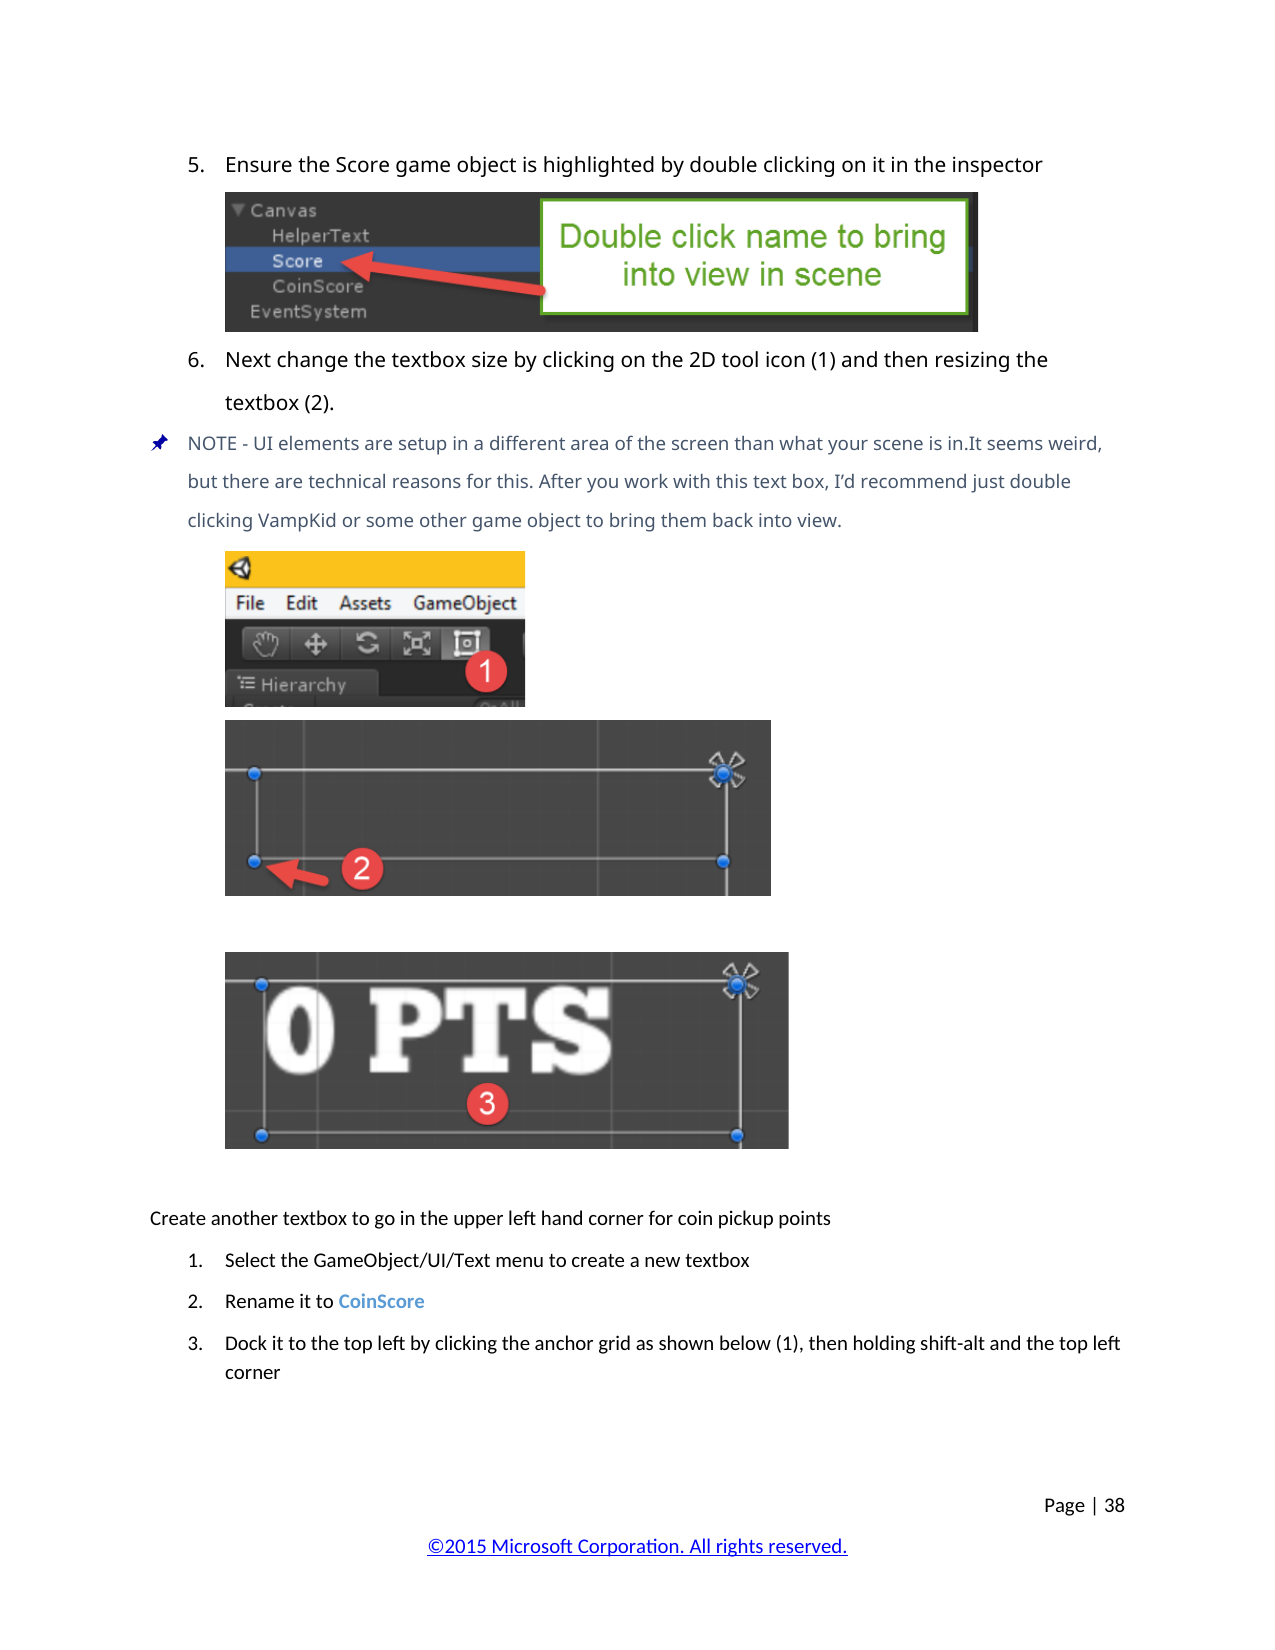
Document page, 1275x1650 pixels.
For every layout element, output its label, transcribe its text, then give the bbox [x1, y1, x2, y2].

picture [151, 434, 168, 451]
list Next change the textbox size by clicking on the 2D tool icon (1) and then resizing the textbox (2). [187, 345, 1125, 416]
list Dock it to the top left by clicking the anchor grid as shown below (1), then holding shift-alt and the top left corner [187, 1330, 1125, 1385]
list Select the GameObject/UI/Text menu to create a new textbox [187, 1247, 1125, 1272]
picture [225, 952, 789, 1149]
picture [225, 551, 525, 707]
picture [225, 720, 771, 896]
list Rename it to CoinScore [187, 1288, 1125, 1314]
list Create another textbox to go in the upper left hand corner for coin pickup points [150, 1205, 1125, 1231]
picture [225, 192, 979, 332]
text NOTE - UI elements are setup in a different area of the screen than what your scene is in.It seems weird, but there are technical reasons for this. After you work with this text box, I’d recommend just double clicking VampKid or some other game object to bring them back into view. [150, 431, 1125, 532]
